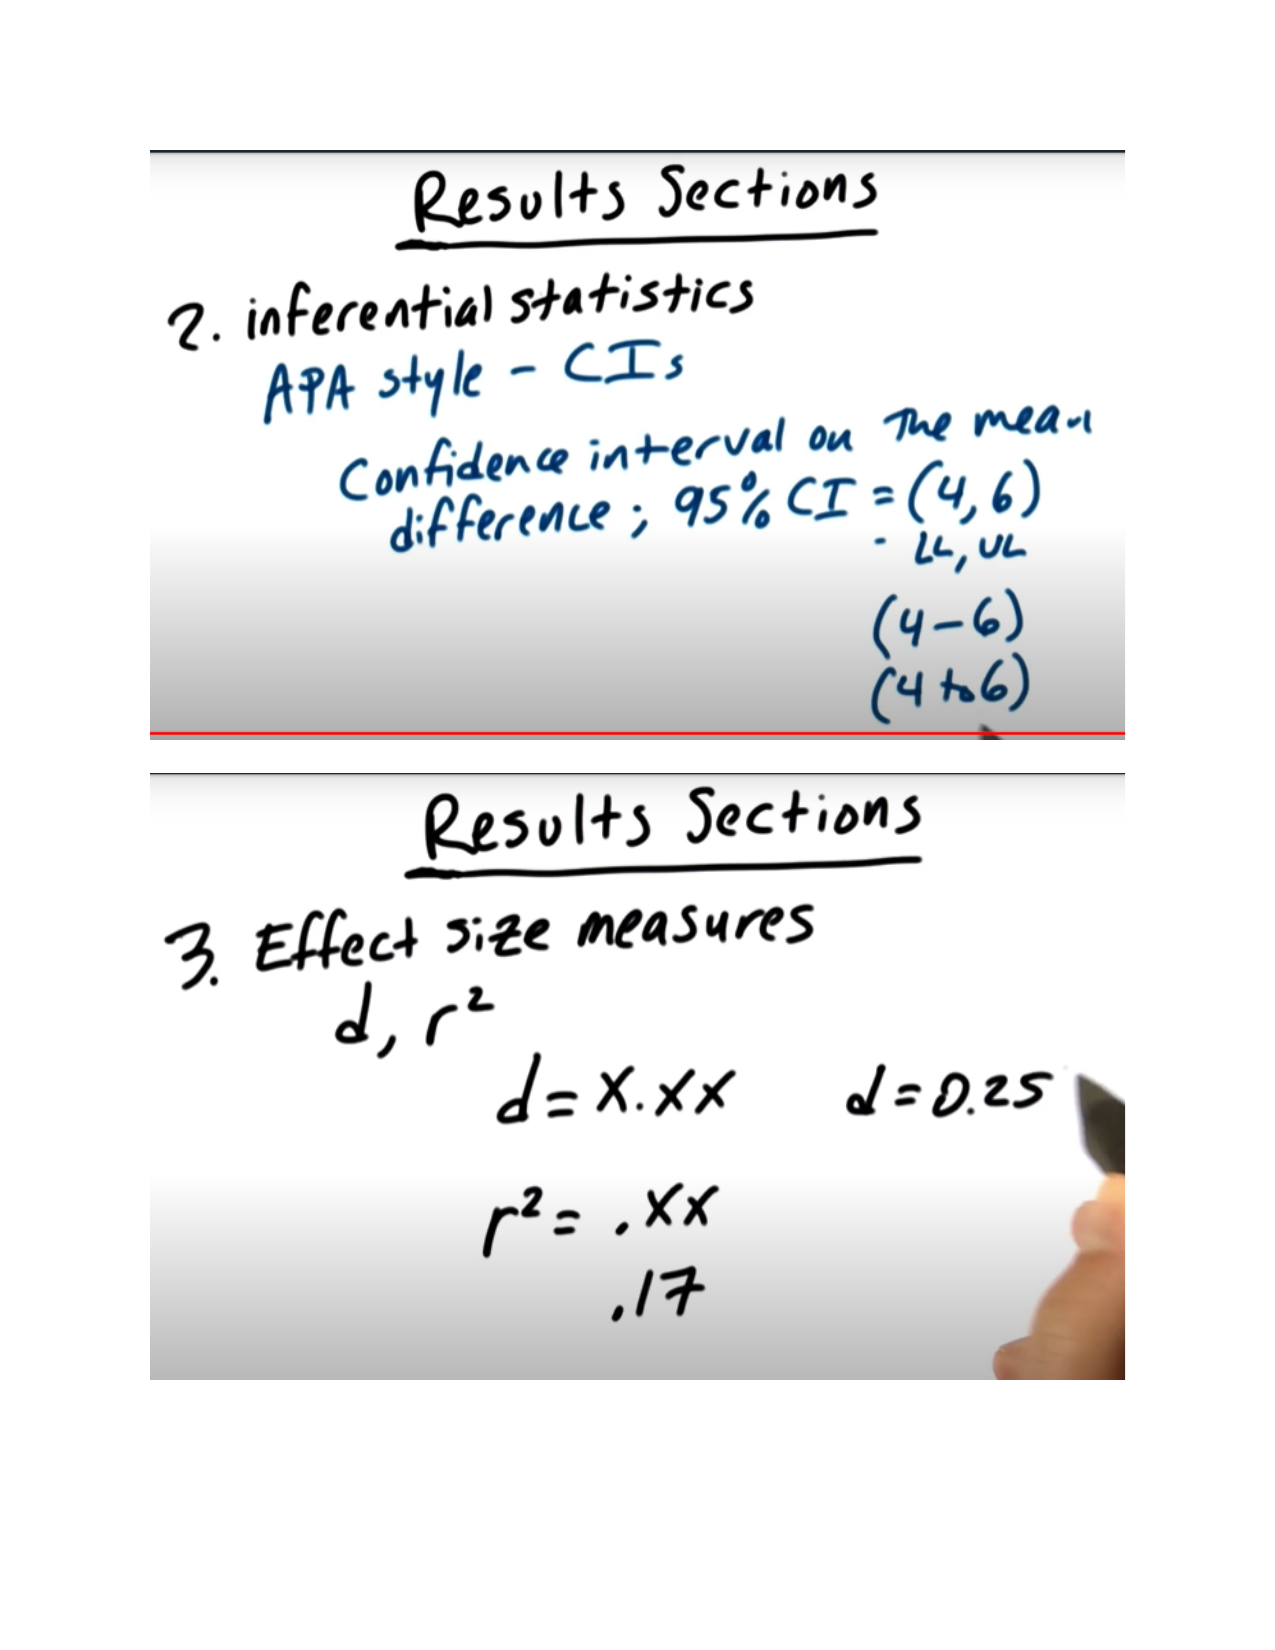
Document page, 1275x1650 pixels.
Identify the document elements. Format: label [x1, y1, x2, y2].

picture [150, 150, 1125, 740]
picture [150, 773, 1125, 1380]
